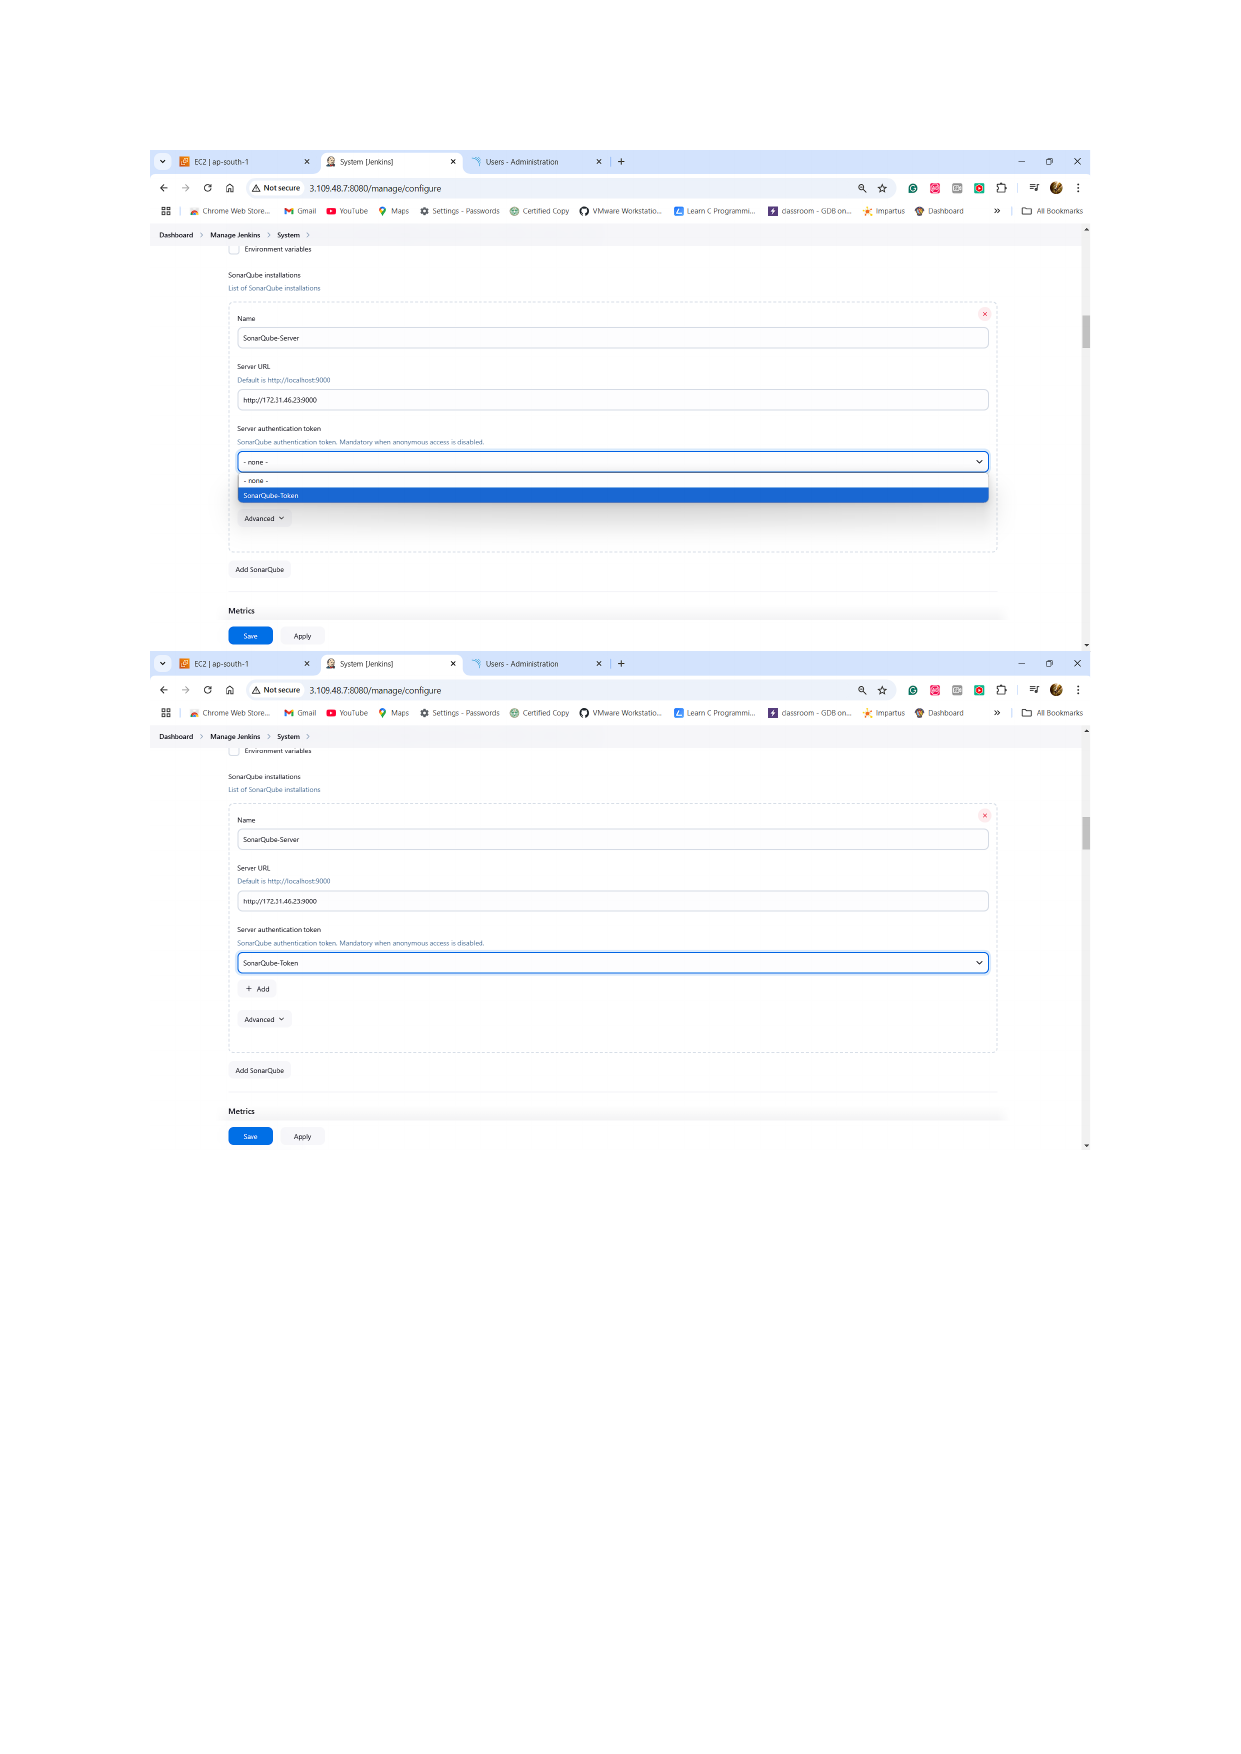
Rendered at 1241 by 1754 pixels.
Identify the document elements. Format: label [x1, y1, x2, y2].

picture [150, 150, 1091, 1150]
